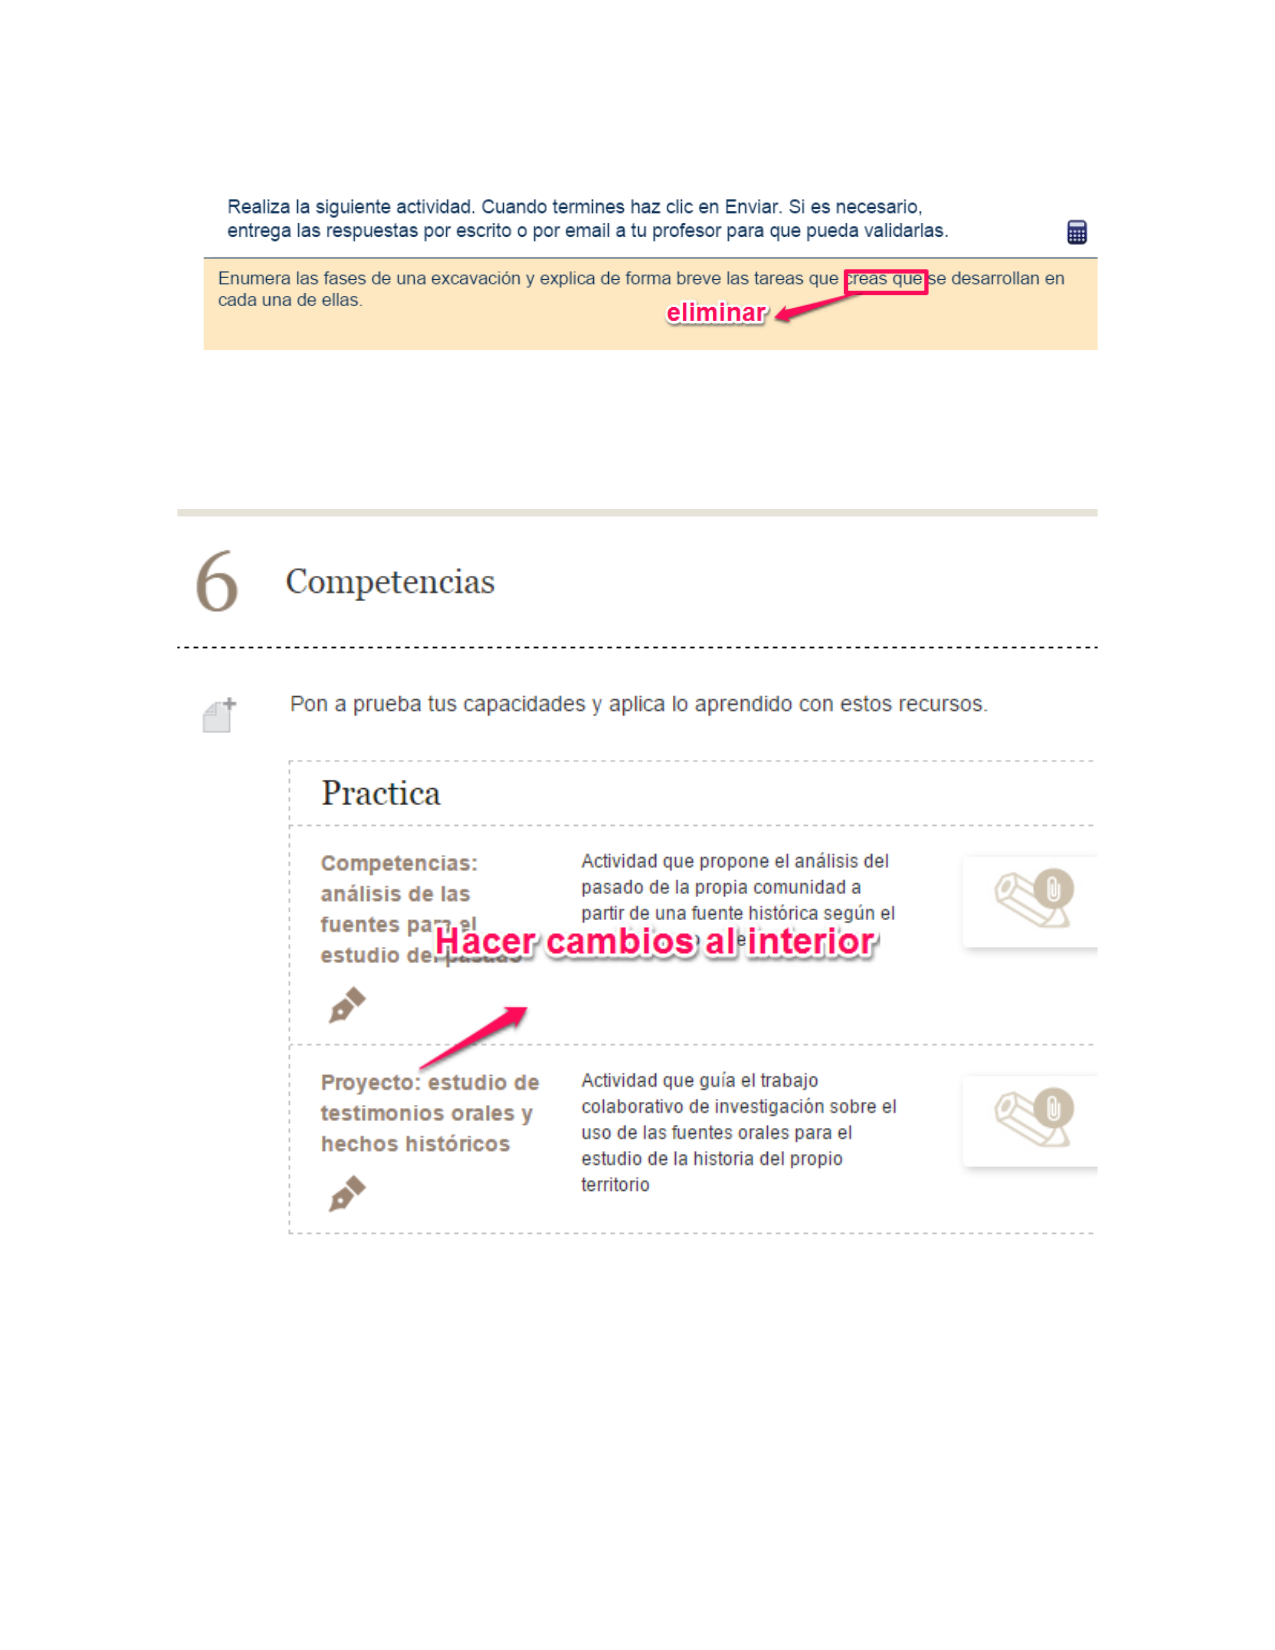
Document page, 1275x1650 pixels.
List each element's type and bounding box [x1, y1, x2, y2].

picture [177, 509, 1098, 1239]
picture [177, 194, 1098, 350]
